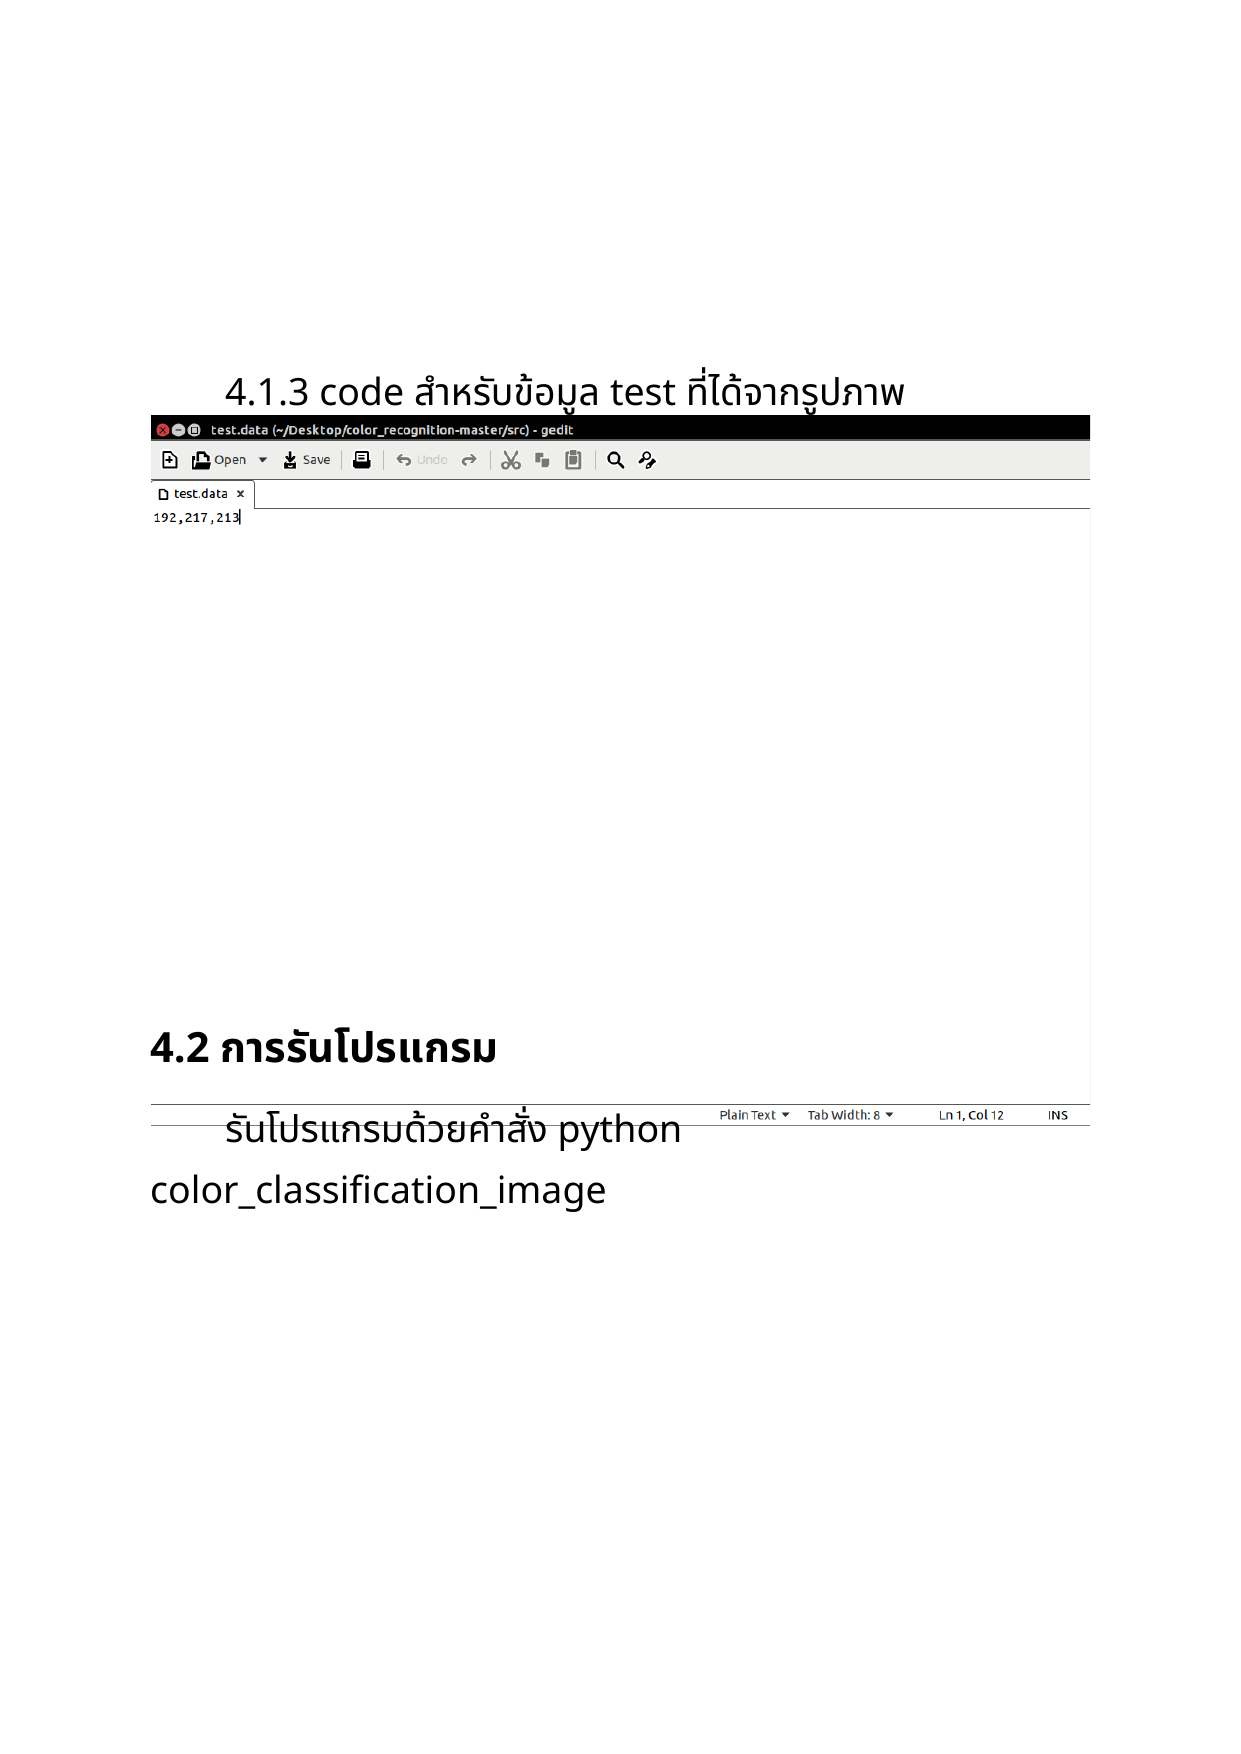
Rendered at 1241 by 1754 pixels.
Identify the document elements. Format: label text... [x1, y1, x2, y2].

text รันโปรแกรมด้วยคำสั่ง python color_classification_image [150, 1103, 1090, 1215]
text 4.1.3 code สำหรับข้อมูล test ที่ได้จากรูปภาพ [150, 365, 1090, 422]
text 4.2 การรันโปรแกรม [150, 1018, 1090, 1081]
picture [151, 415, 1091, 1126]
